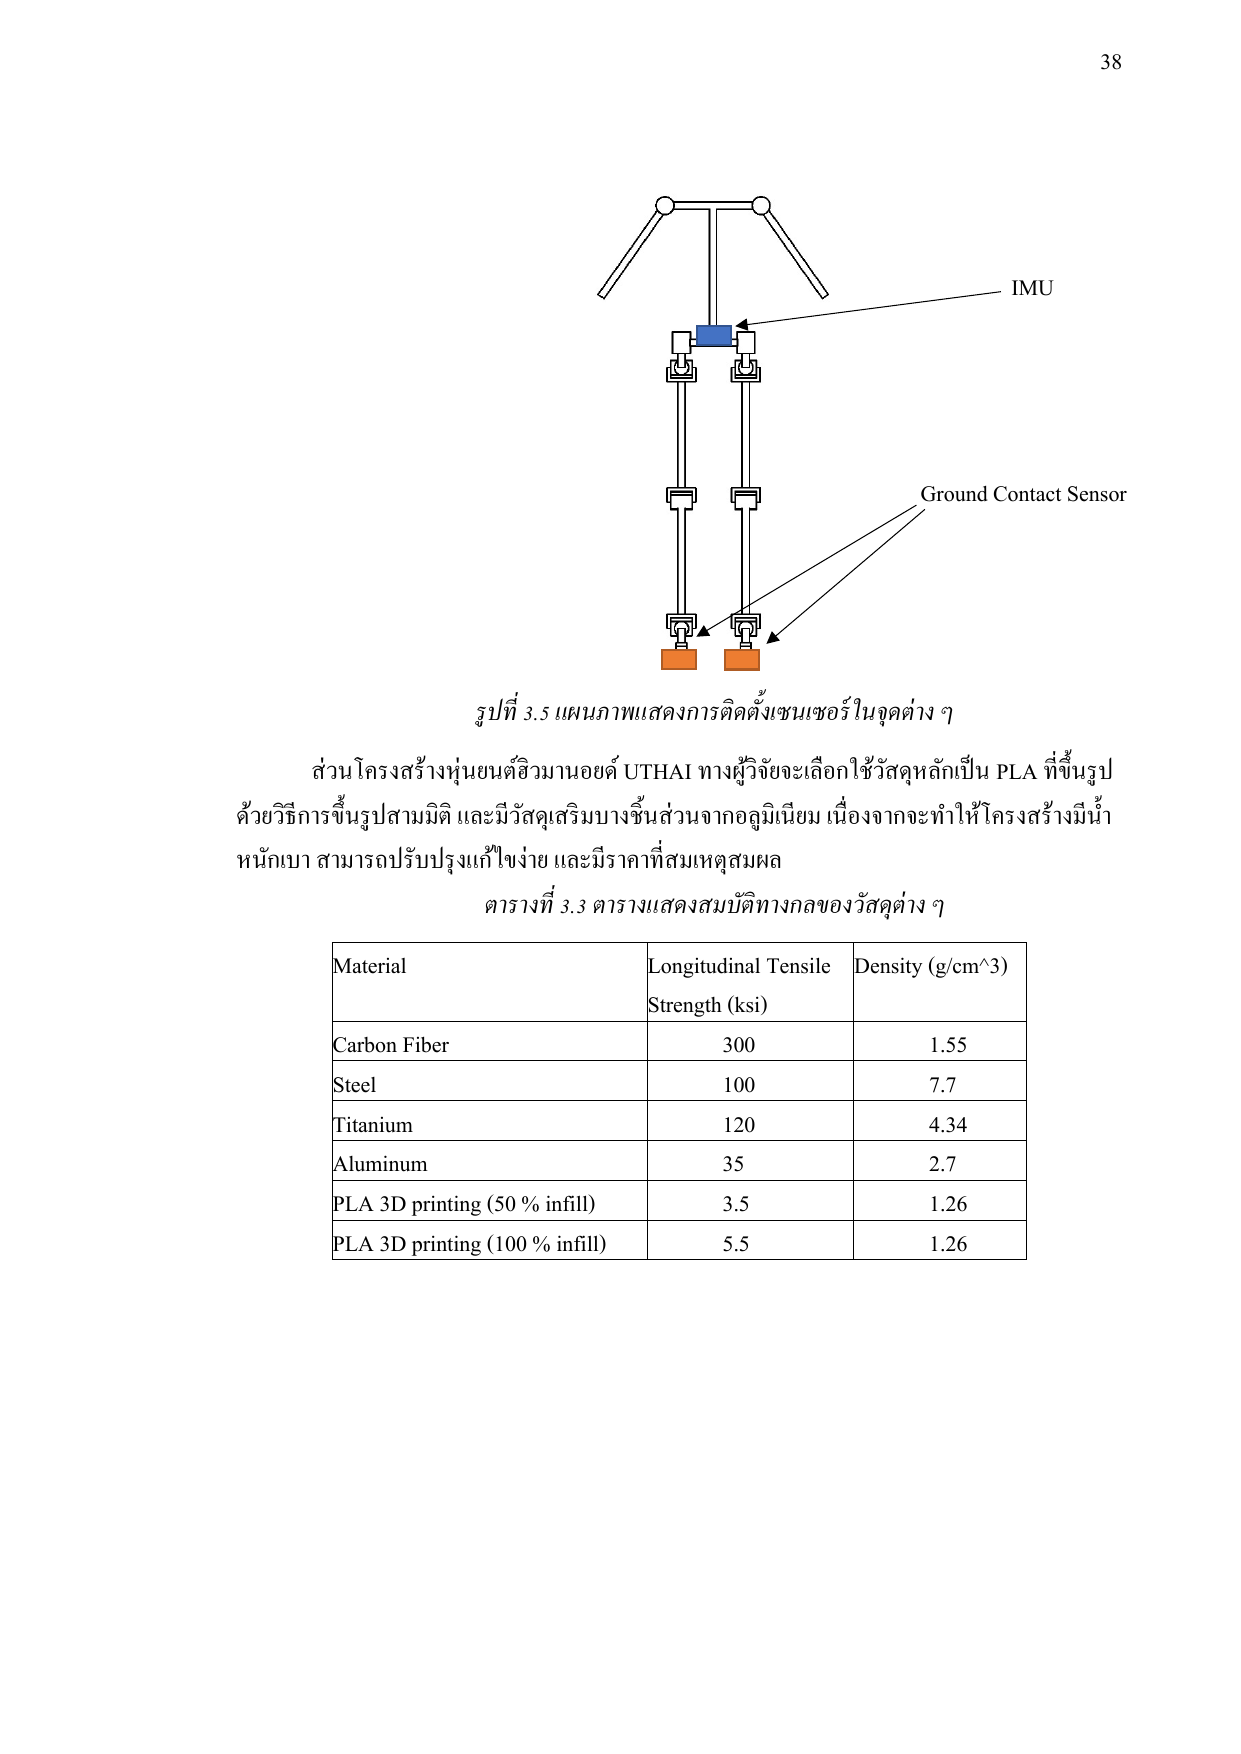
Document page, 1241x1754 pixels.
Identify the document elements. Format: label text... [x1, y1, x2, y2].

table_cell Steel [333, 1061, 647, 1100]
table_cell Titanium [333, 1101, 647, 1140]
table_cell PLA 3D printing (100 % infill) [333, 1221, 647, 1259]
table_cell 120 [648, 1101, 853, 1140]
text ส่วนโครงสร้างหุ่นยนต์ฮิวมานอยด์ UTHAI ทางผู้วิจัยจะเลือกใช้วัสดุหลักเป็น PLA ที่ขึ้นรูปด้วยวิธีการขึ้นรูปสามมิติ และมีวัสดุเสริมบางชิ้นส่วนจากอลูมิเนียม เนื่องจากจะทำให้โครงสร้างมีน้ำหนักเบา สามารถปรับปรุงแก้ไขง่าย และมีราคาที่สมเหตุสมผล [236, 749, 1122, 877]
table_cell 3.5 [648, 1181, 853, 1219]
table_header Density (g/cm^3) [854, 943, 1026, 1021]
text รูปที่ 3.5 แผนภาพแสดงการติดตั้งเซนเซอร์ในจุดต่าง ๆ [236, 689, 1122, 728]
table_cell 4.34 [854, 1101, 1026, 1140]
text ตารางที่ 3.3 ตารางแสดงสมบัติทางกลของวัสดุต่าง ๆ [236, 882, 1122, 921]
table_cell PLA 3D printing (50 % infill) [333, 1181, 647, 1219]
table_cell Aluminum [333, 1141, 647, 1180]
table_header Material [333, 943, 647, 1021]
table_header Longitudinal Tensile Strength (ksi) [648, 943, 853, 1021]
table_cell 1.26 [854, 1181, 1026, 1219]
table_cell 35 [648, 1141, 853, 1180]
table_cell 100 [648, 1061, 853, 1100]
table_cell 7.7 [854, 1061, 1026, 1100]
table_cell 1.26 [854, 1221, 1026, 1259]
table_cell 2.7 [854, 1141, 1026, 1180]
table_cell Carbon Fiber [333, 1022, 647, 1060]
picture [573, 177, 860, 684]
table_cell 300 [648, 1022, 853, 1060]
table_cell 1.55 [854, 1022, 1026, 1060]
table_cell 5.5 [648, 1221, 853, 1259]
